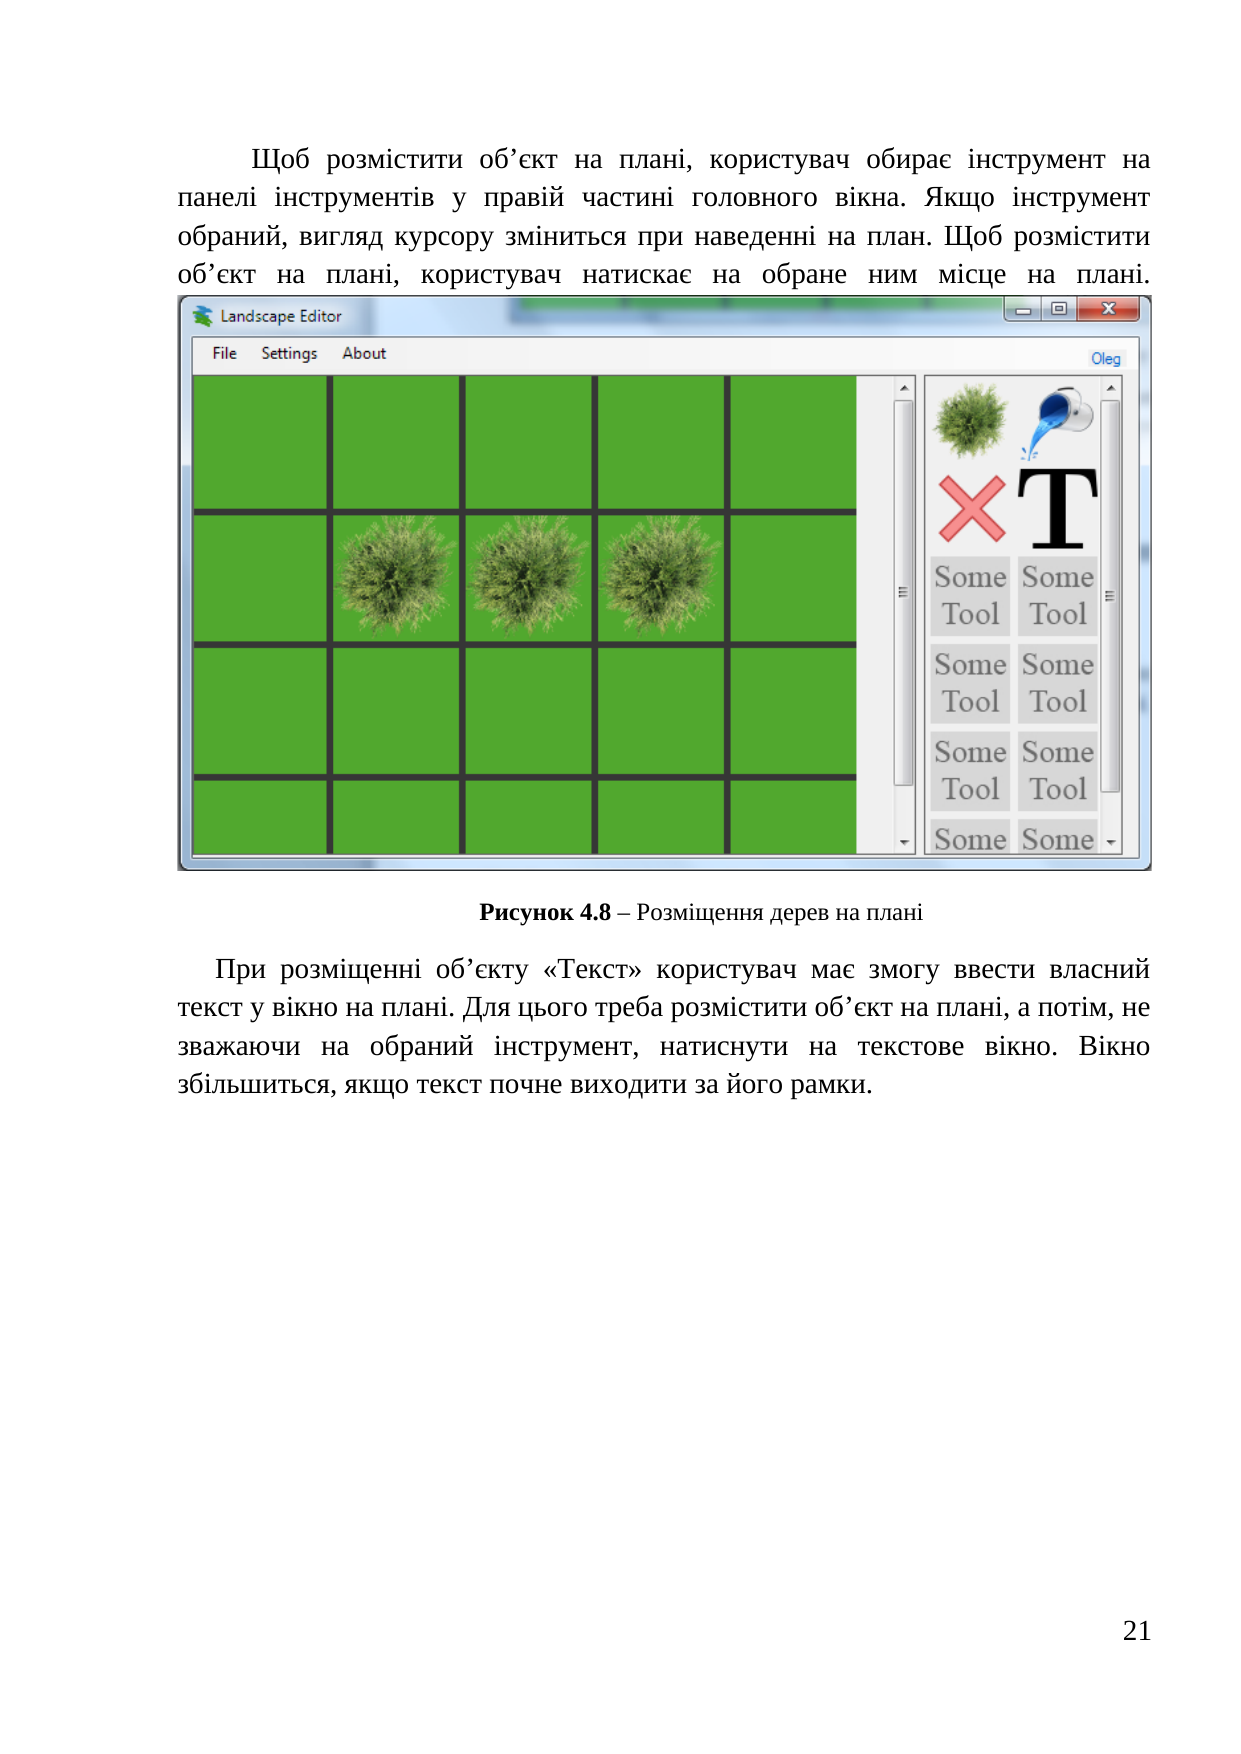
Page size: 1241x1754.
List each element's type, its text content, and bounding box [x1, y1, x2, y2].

text Щоб розмістити об’єкт на плані, користувач обирає інструмент на панелі інструментів у правій частині головного вікна. Якщо інструмент обраний, вигляд курсору зміниться при наведенні на план. Щоб розмістити об’єкт на плані, користувач натискає на обране ним місце на плані. [177, 141, 1152, 295]
text Рисунок 4.8 – Розміщення дерев на плані [177, 897, 1152, 926]
picture [177, 295, 1152, 871]
text При розміщенні об’єкту «Текст» користувач має змогу ввести власний текст у вікно на плані. Для цього треба розмістити об’єкт на плані, а потім, не зважаючи на обраний інструмент, натиснути на текстове вікно. Вікно збільшиться, якщо текст почне виходити за його рамки. [177, 951, 1152, 1100]
